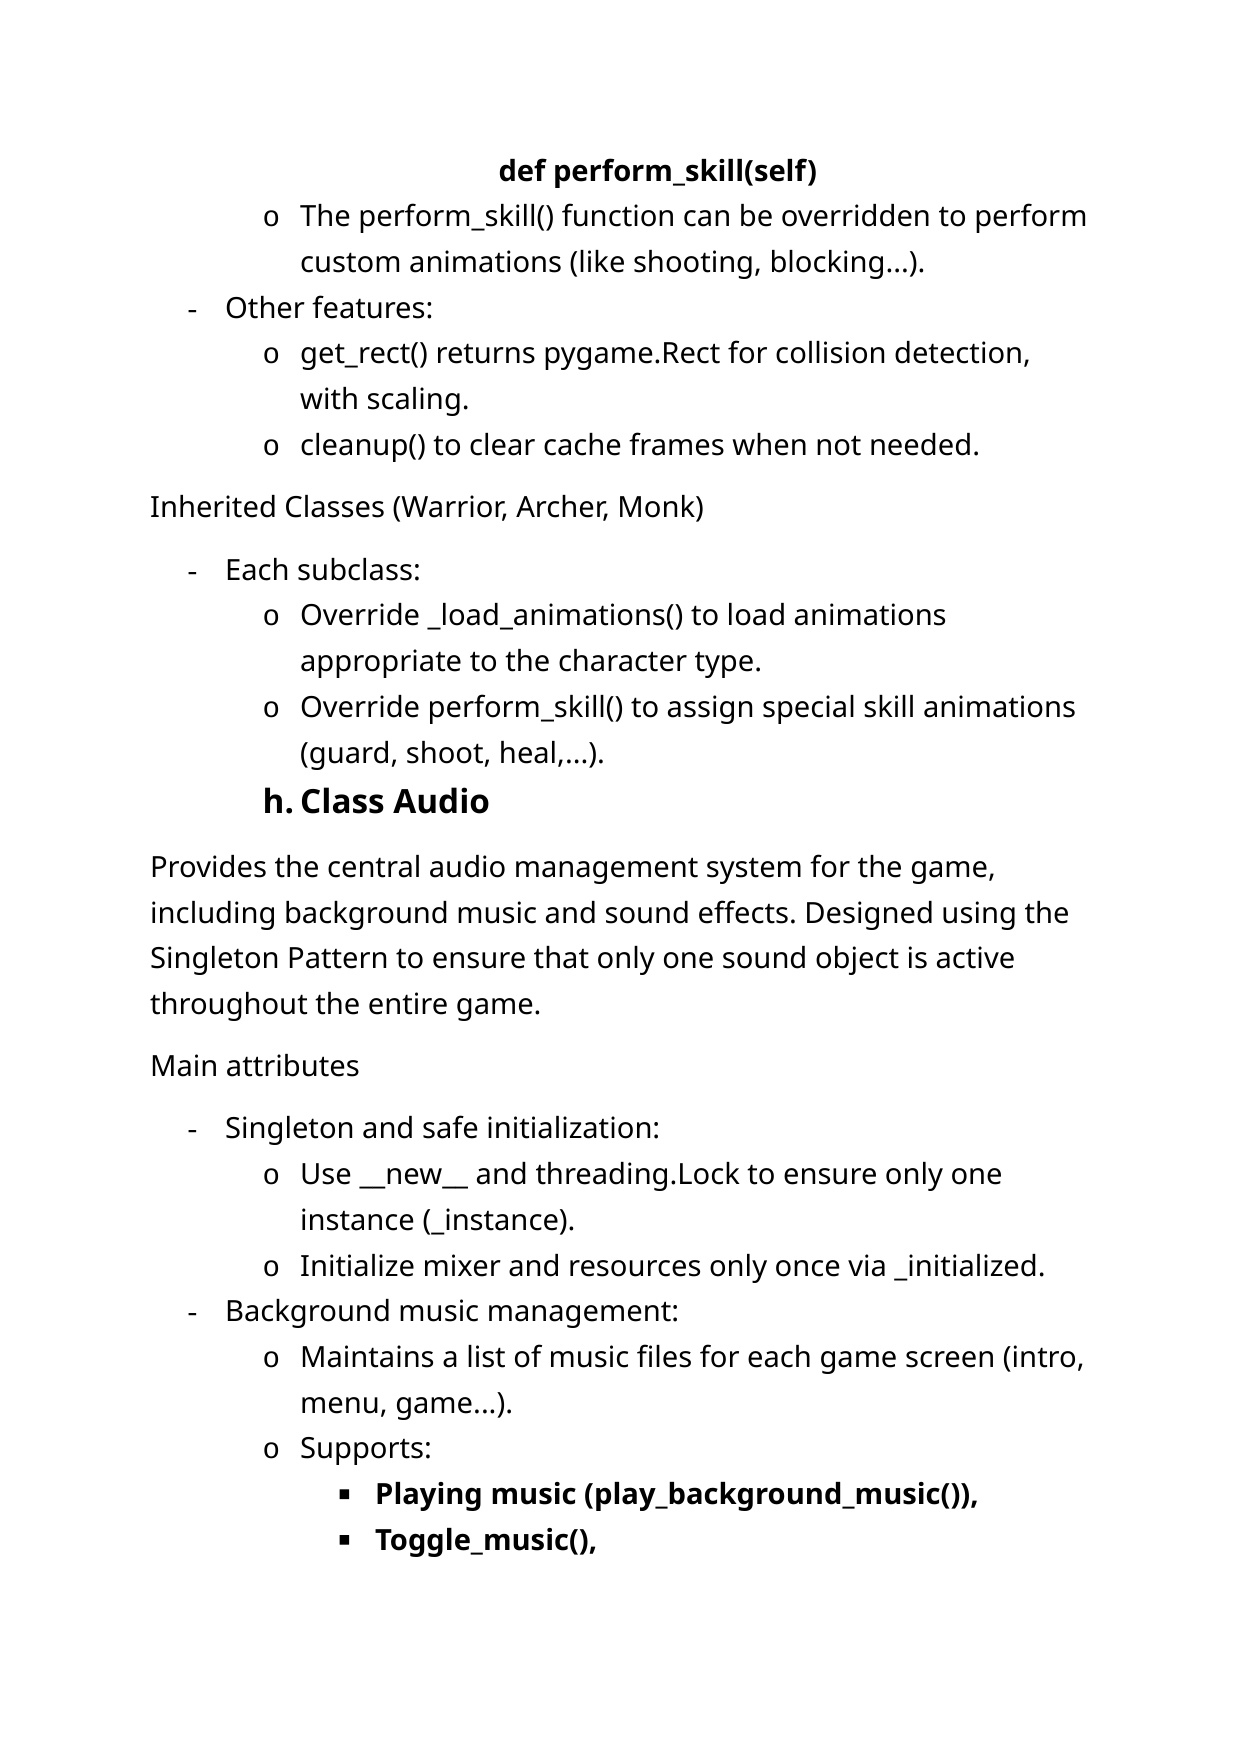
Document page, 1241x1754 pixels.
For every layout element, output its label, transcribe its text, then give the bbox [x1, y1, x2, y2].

list Class Audio [262, 777, 1090, 823]
list Initialize mixer and resources only once via _initialized. [262, 1245, 1090, 1285]
list Singleton and safe initialization: [187, 1108, 1090, 1147]
list cleanup() to clear cache frames when not needed. [262, 424, 1090, 464]
list def perform_skill(self) [225, 150, 1090, 190]
text Main attributes [150, 1046, 1090, 1085]
list The perform_skill() function can be overridden to perform custom animations (like shooting, blocking...). [262, 196, 1090, 281]
list Use __new__ and threading.Lock to ensure only one instance (_instance). [262, 1153, 1090, 1239]
list Each subclass: [187, 549, 1090, 589]
list Maintains a list of music files for each game screen (intro, menu, game...). [262, 1336, 1090, 1422]
list Override _load_animations() to load animations appropriate to the character type. [262, 594, 1090, 680]
text Provides the central audio management system for the game, including background music and sound effects. Designed using the Singleton Pattern to ensure that only one sound object is active throughout the entire game. [150, 846, 1090, 1023]
list Toggle_music(), [337, 1519, 1090, 1559]
list Other features: [187, 287, 1090, 327]
list Playing music (play_background_music()), [337, 1474, 1090, 1513]
list Override perform_skill() to assign special skill animations (guard, shoot, heal,...). [262, 686, 1090, 772]
list Background music management: [187, 1291, 1090, 1330]
text Inherited Classes (Warrior, Archer, Monk) [150, 487, 1090, 526]
list Supports: [262, 1428, 1090, 1468]
list get_rect() returns pygame.Rect for collision detection, with scaling. [262, 333, 1090, 418]
